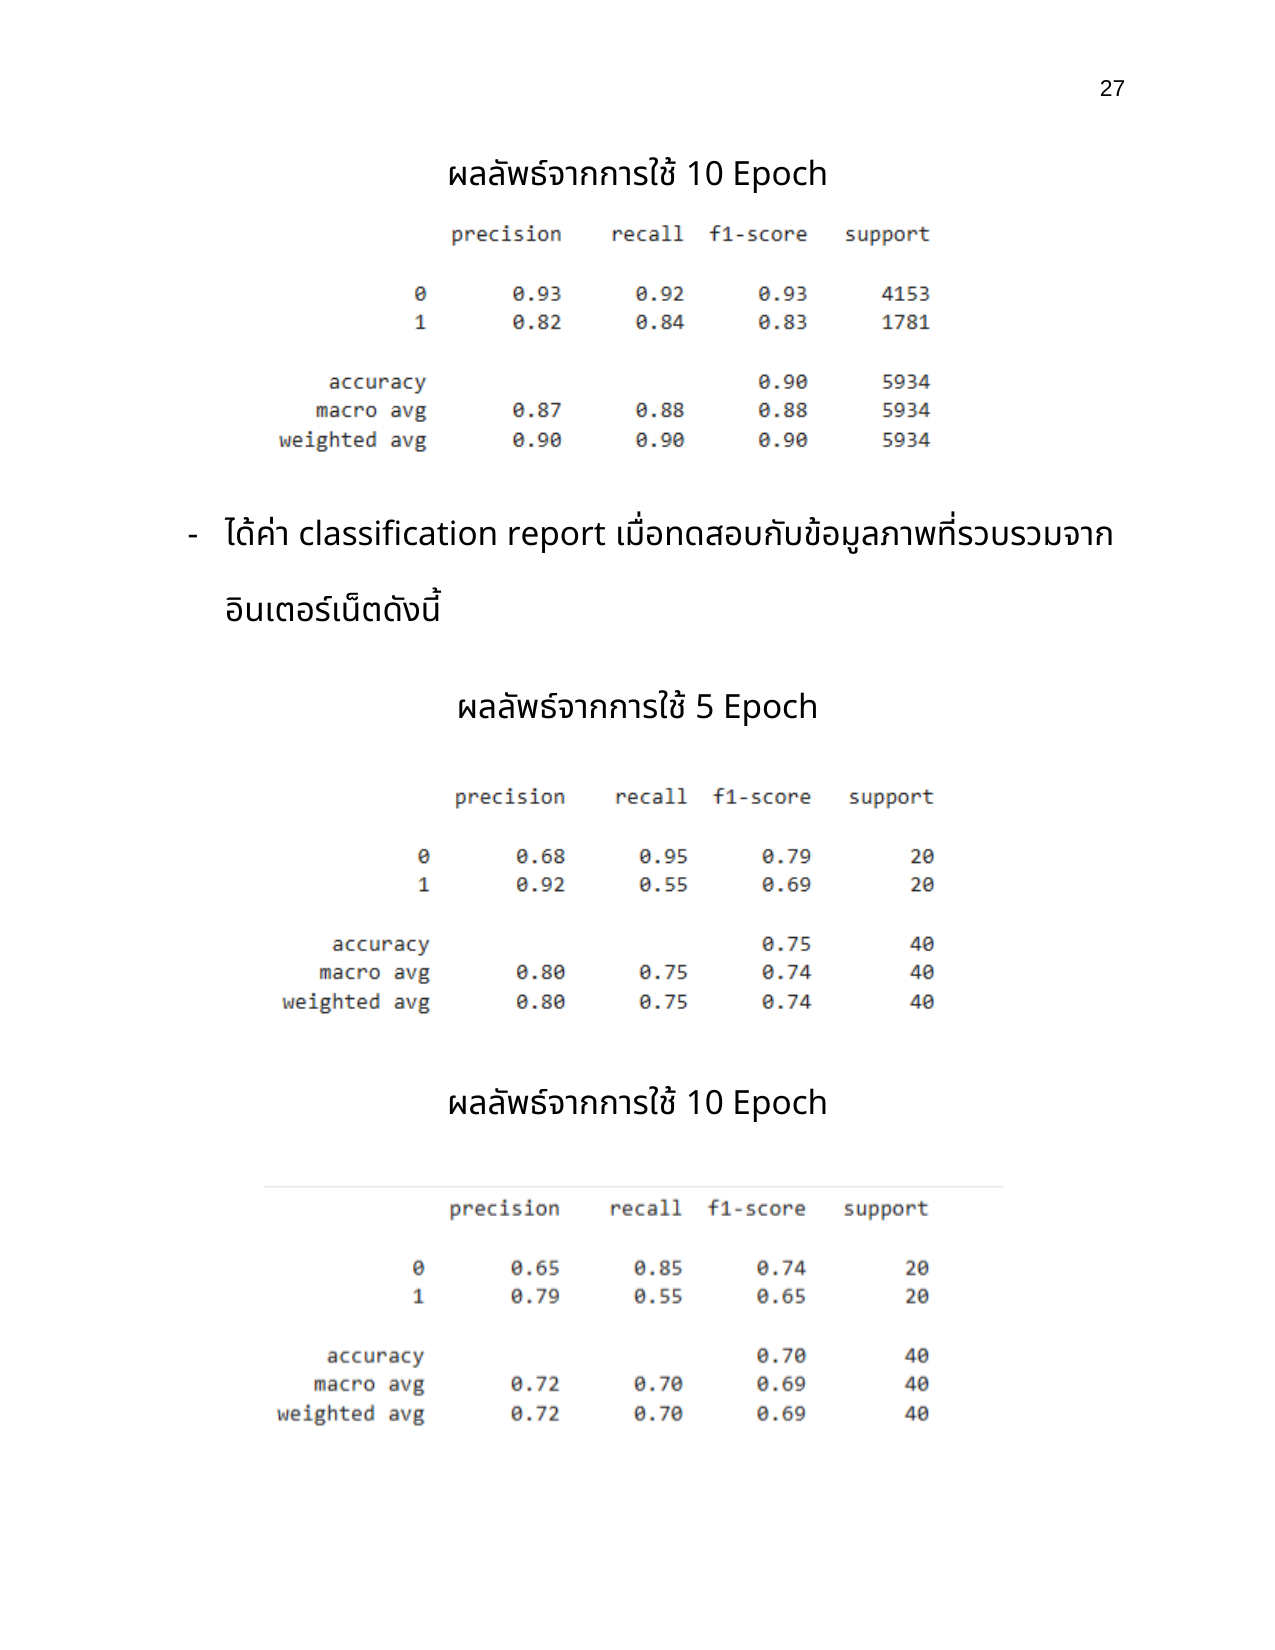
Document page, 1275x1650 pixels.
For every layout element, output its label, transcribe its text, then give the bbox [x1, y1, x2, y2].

text ผลลัพธ์จากการใช้ 10 Epoch [150, 1079, 1125, 1129]
list ได้ค่า classification report เมื่อทดสอบกับข้อมูลภาพที่รวบรวมจากอินเตอร์เน็ตดังนี้ [187, 510, 1125, 636]
text ผลลัพธ์จากการใช้ 5 Epoch [150, 682, 1125, 733]
picture [243, 1175, 1013, 1454]
picture [275, 779, 1001, 1045]
picture [267, 213, 1008, 477]
